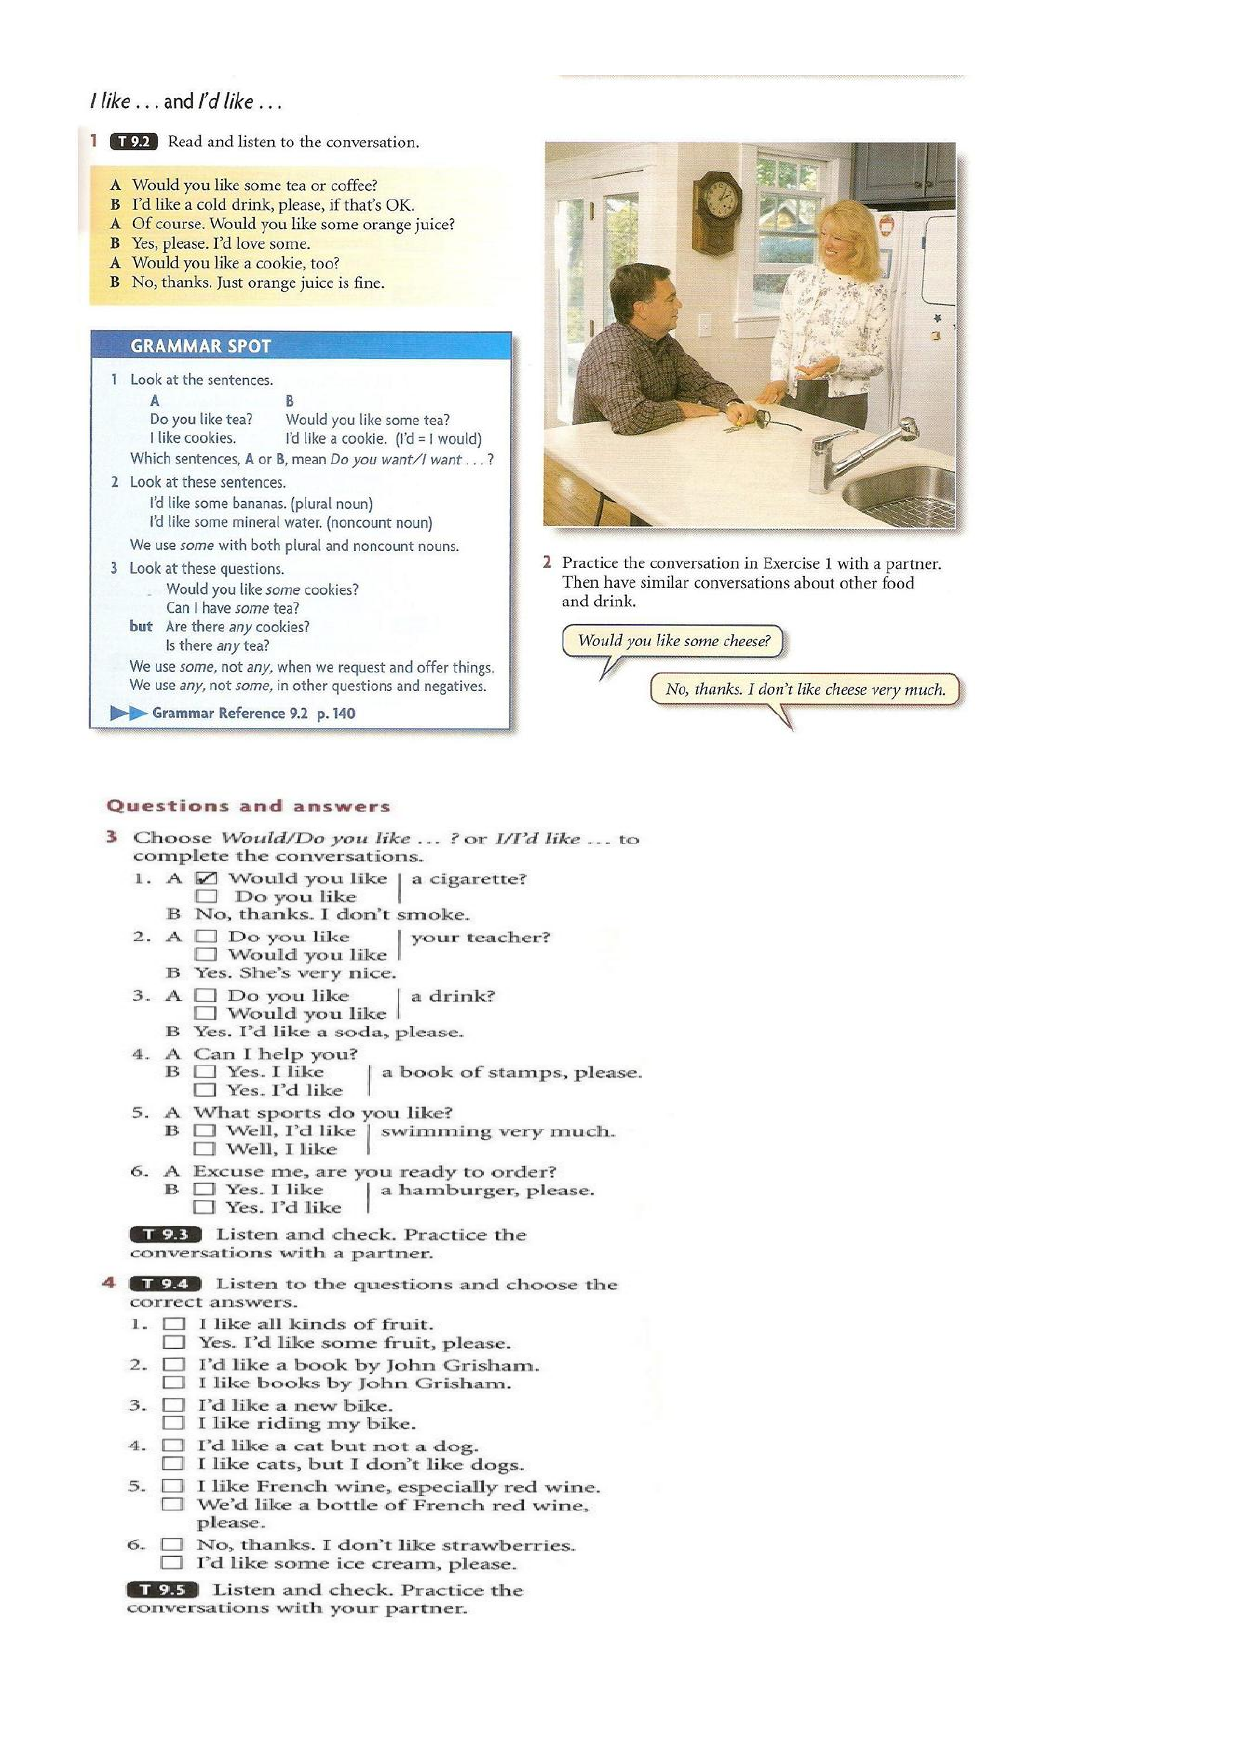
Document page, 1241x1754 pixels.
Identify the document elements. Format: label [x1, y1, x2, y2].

picture [75, 780, 679, 1637]
picture [75, 75, 996, 756]
